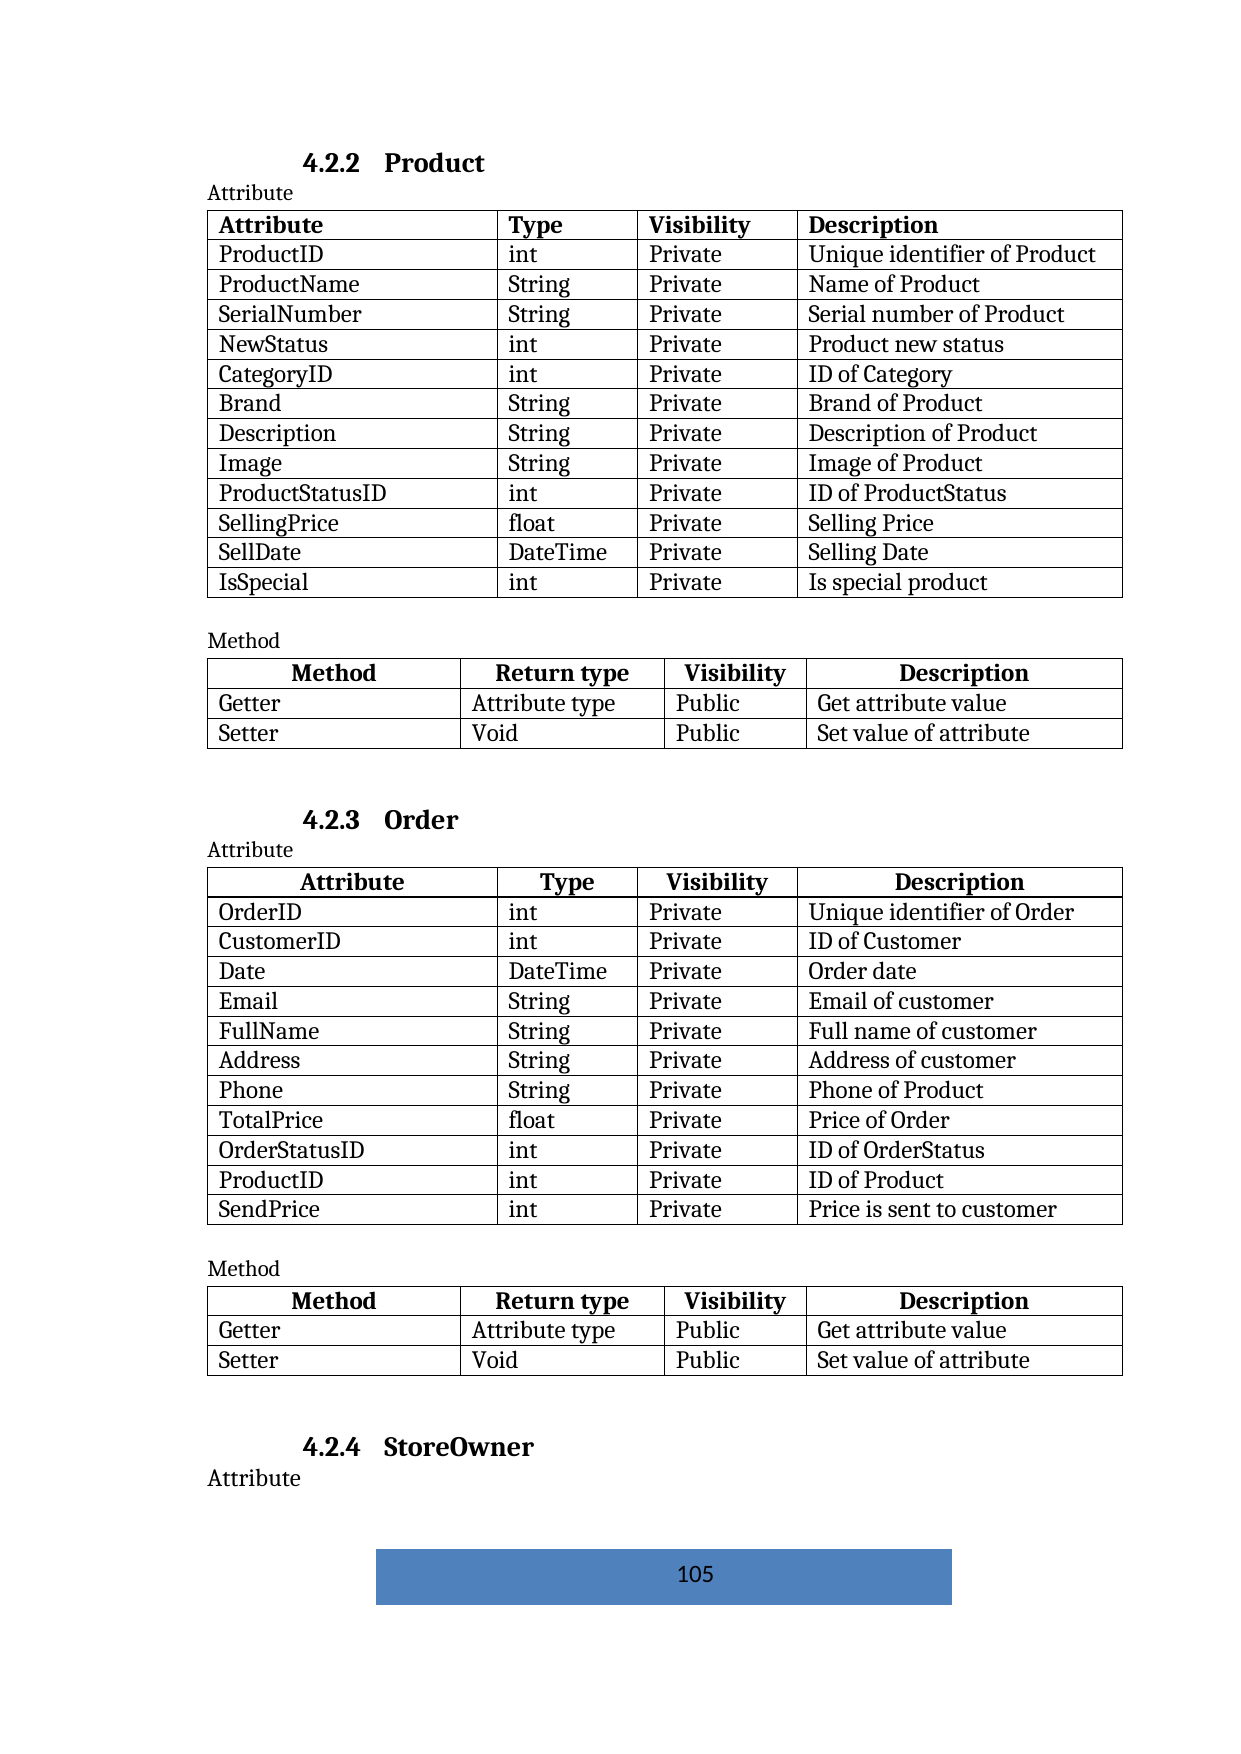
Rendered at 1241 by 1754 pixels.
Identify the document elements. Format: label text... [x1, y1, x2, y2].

table_cell Price is sent to customer [798, 1195, 1122, 1224]
text Method [207, 628, 1122, 654]
table_cell Private [638, 479, 797, 507]
table_cell int [498, 479, 637, 507]
text Attribute [207, 836, 1122, 863]
table_cell float [498, 509, 637, 537]
table_header Attribute [208, 868, 497, 896]
table_cell Product new status [798, 330, 1122, 358]
table_cell Getter [208, 1316, 460, 1345]
table_cell Private [638, 1166, 797, 1194]
table_cell Email [208, 987, 497, 1016]
table_cell Attribute type [461, 1316, 664, 1345]
table_cell int [498, 330, 637, 358]
table_cell SellingPrice [208, 509, 497, 537]
table_cell int [498, 898, 637, 926]
table_cell int [498, 360, 637, 388]
table_cell Private [638, 898, 797, 926]
table_cell int [498, 240, 637, 269]
table_cell Date [208, 957, 497, 986]
table_cell CategoryID [208, 360, 497, 388]
table_cell IsSpecial [208, 568, 497, 597]
table_cell Address [208, 1046, 497, 1075]
table_cell Address of customer [798, 1046, 1122, 1075]
table_cell Private [638, 987, 797, 1016]
table_header Method [208, 659, 460, 688]
table_cell String [498, 1017, 637, 1045]
table_cell Phone [208, 1076, 497, 1105]
table_cell Attribute type [461, 689, 664, 718]
table_cell ProductID [208, 240, 497, 269]
table_cell ID of OrderStatus [798, 1136, 1122, 1164]
text Attribute [207, 179, 1122, 206]
table_cell NewStatus [208, 330, 497, 358]
table_cell ID of ProductStatus [798, 479, 1122, 507]
table_cell DateTime [498, 957, 637, 986]
table_cell CustomerID [208, 927, 497, 956]
table_cell SendPrice [208, 1195, 497, 1224]
table_cell Brand of Product [798, 389, 1122, 418]
table_header Description [798, 868, 1122, 896]
table_header Return type [461, 659, 664, 688]
table_header Visibility [665, 659, 806, 688]
table_cell OrderStatusID [208, 1136, 497, 1164]
table_cell Setter [208, 719, 460, 748]
table_cell Private [638, 330, 797, 358]
table_cell Get attribute value [807, 1316, 1122, 1345]
table_cell Selling Date [798, 538, 1122, 567]
table_cell String [498, 300, 637, 329]
table_cell float [498, 1106, 637, 1135]
table_cell String [498, 270, 637, 299]
table_cell ProductID [208, 1166, 497, 1194]
table_header Return type [461, 1287, 664, 1315]
table_cell Private [638, 509, 797, 537]
table_cell int [498, 568, 637, 597]
table_header Method [208, 1287, 460, 1315]
table_cell Private [638, 360, 797, 388]
table_cell Serial number of Product [798, 300, 1122, 329]
table_cell ProductName [208, 270, 497, 299]
table_header Visibility [638, 868, 797, 896]
table_cell OrderID [208, 898, 497, 926]
table_cell Description [208, 419, 497, 448]
table_cell Image [208, 449, 497, 478]
table_cell ProductStatusID [208, 479, 497, 507]
table_cell String [498, 1046, 637, 1075]
table_cell String [498, 1076, 637, 1105]
table_cell Private [638, 957, 797, 986]
table_cell Getter [208, 689, 460, 718]
table_cell Private [638, 240, 797, 269]
table_cell Brand [208, 389, 497, 418]
table_cell Private [638, 389, 797, 418]
table_cell Private [638, 1136, 797, 1164]
table_cell Price of Order [798, 1106, 1122, 1135]
table_cell Void [461, 719, 664, 748]
subtitle Product [303, 147, 1122, 179]
table_header Description [807, 1287, 1122, 1315]
table_cell Private [638, 927, 797, 956]
table_cell Private [638, 1046, 797, 1075]
table_cell SellDate [208, 538, 497, 567]
table_cell Full name of customer [798, 1017, 1122, 1045]
table_header Description [798, 211, 1122, 239]
table_header Type [498, 211, 637, 239]
table_cell ID of Product [798, 1166, 1122, 1194]
table_cell Private [638, 270, 797, 299]
table_cell Unique identifier of Order [798, 898, 1122, 926]
table_cell Private [638, 419, 797, 448]
table_cell Image of Product [798, 449, 1122, 478]
table_cell Private [638, 1017, 797, 1045]
subtitle StoreOwner [303, 1431, 1122, 1463]
table_cell Set value of attribute [807, 1346, 1122, 1375]
table_cell int [498, 1136, 637, 1164]
table_cell Selling Price [798, 509, 1122, 537]
table_cell Private [638, 449, 797, 478]
table_cell Private [638, 1106, 797, 1135]
table_cell Get attribute value [807, 689, 1122, 718]
table_cell int [498, 1195, 637, 1224]
table_cell Public [665, 1346, 806, 1375]
table_cell SerialNumber [208, 300, 497, 329]
table_header Visibility [665, 1287, 806, 1315]
table_cell Public [665, 1316, 806, 1345]
table_cell int [498, 927, 637, 956]
table_cell TotalPrice [208, 1106, 497, 1135]
table_cell Name of Product [798, 270, 1122, 299]
table_cell String [498, 419, 637, 448]
table_cell ID of Customer [798, 927, 1122, 956]
text Method [207, 1255, 1122, 1282]
table_cell Is special product [798, 568, 1122, 597]
text Attribute [207, 1463, 1122, 1492]
table_header Attribute [208, 211, 497, 239]
table_cell Public [665, 689, 806, 718]
table_cell Public [665, 719, 806, 748]
table_cell ID of Category [798, 360, 1122, 388]
table_cell DateTime [498, 538, 637, 567]
table_cell Email of customer [798, 987, 1122, 1016]
table_cell String [498, 389, 637, 418]
table_cell int [498, 1166, 637, 1194]
table_cell Private [638, 538, 797, 567]
table_cell Private [638, 300, 797, 329]
table_header Type [498, 868, 637, 896]
table_cell FullName [208, 1017, 497, 1045]
table_cell Private [638, 1195, 797, 1224]
table_cell Unique identifier of Product [798, 240, 1122, 269]
table_cell Private [638, 1076, 797, 1105]
table_header Visibility [638, 211, 797, 239]
table_cell Description of Product [798, 419, 1122, 448]
table_cell Setter [208, 1346, 460, 1375]
subtitle Order [303, 804, 1122, 836]
table_cell Phone of Product [798, 1076, 1122, 1105]
table_cell Set value of attribute [807, 719, 1122, 748]
table_cell Private [638, 568, 797, 597]
table_cell String [498, 987, 637, 1016]
table_cell Void [461, 1346, 664, 1375]
table_header Description [807, 659, 1122, 688]
table_cell Order date [798, 957, 1122, 986]
table_cell String [498, 449, 637, 478]
